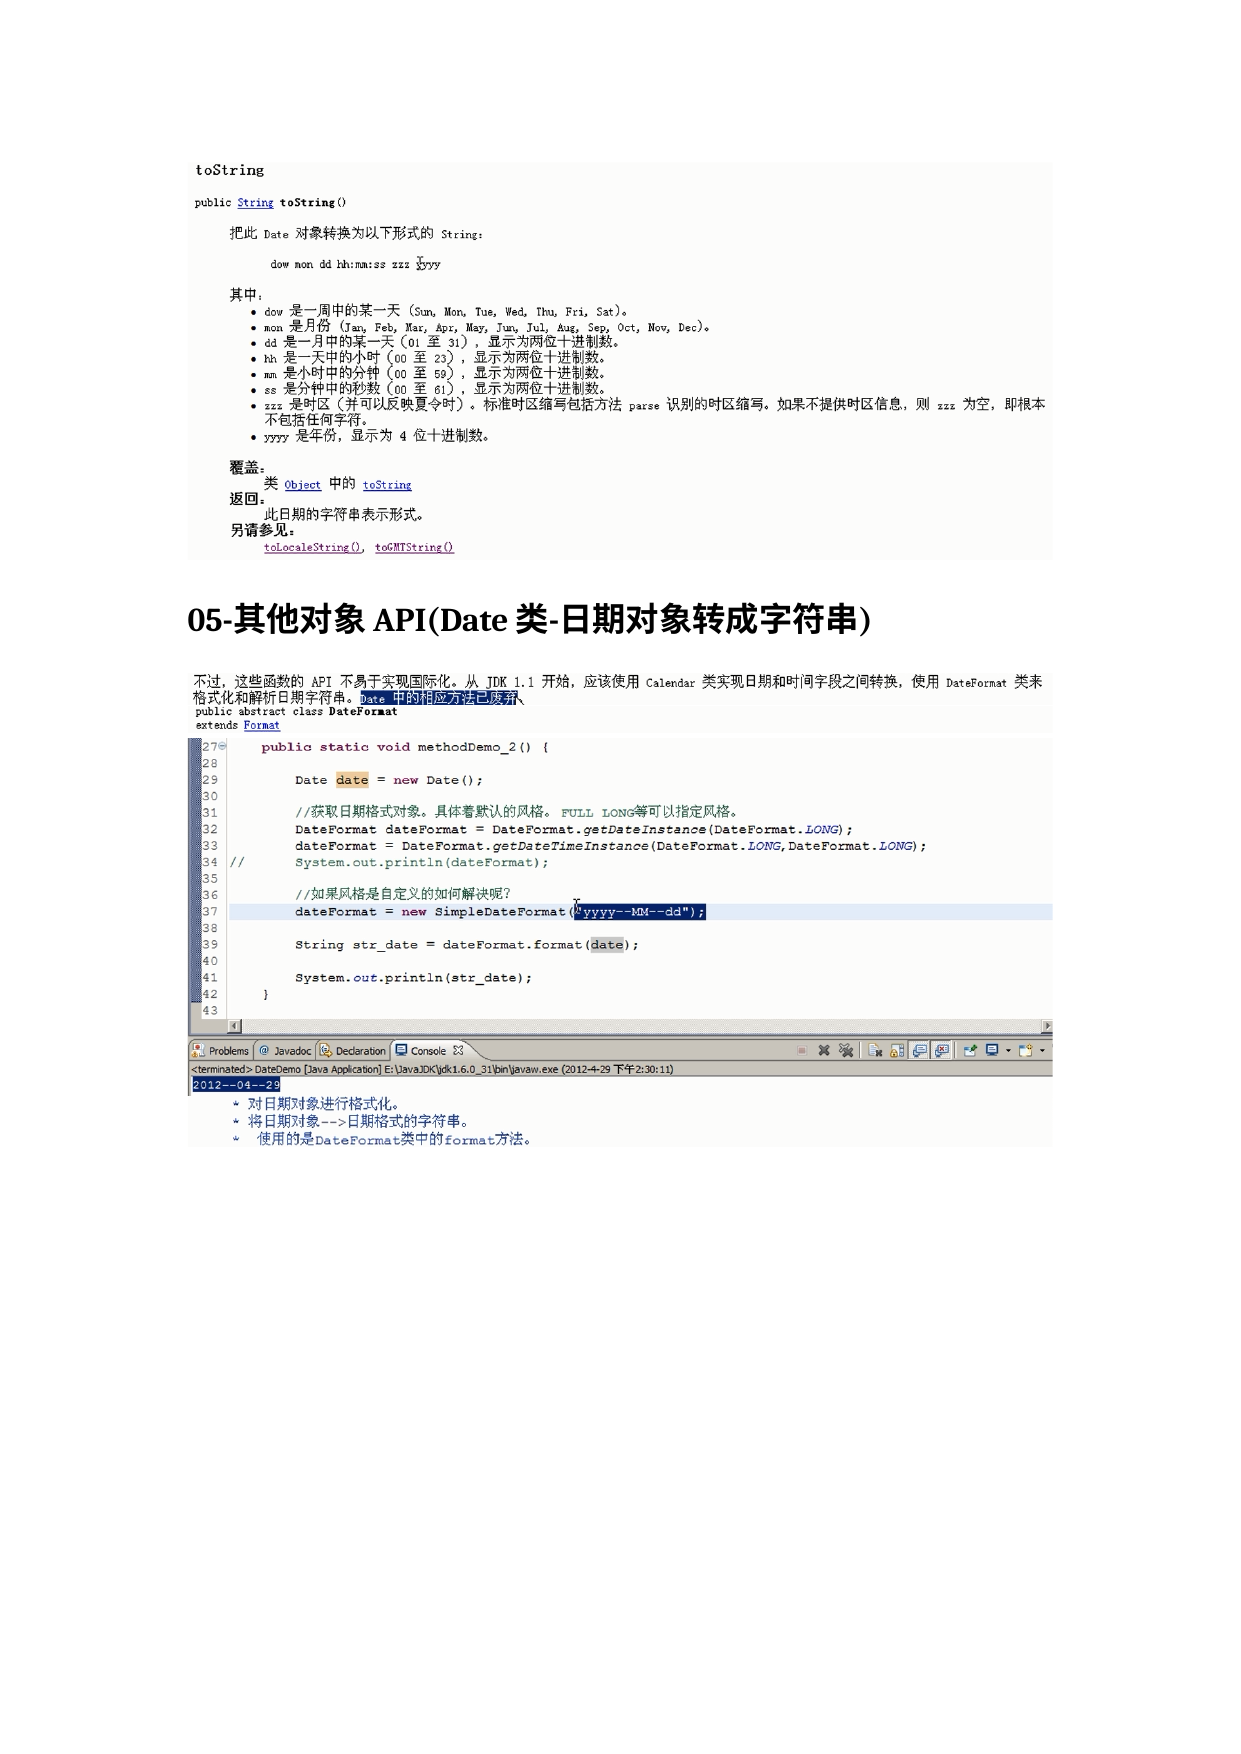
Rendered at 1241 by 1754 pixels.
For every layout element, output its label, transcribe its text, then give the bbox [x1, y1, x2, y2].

picture [187, 706, 1053, 733]
picture [187, 162, 1053, 560]
picture [187, 673, 1053, 705]
picture [187, 738, 1053, 1147]
subtitle 05-其他对象API(Date类-日期对象转成字符串) [187, 584, 1053, 649]
